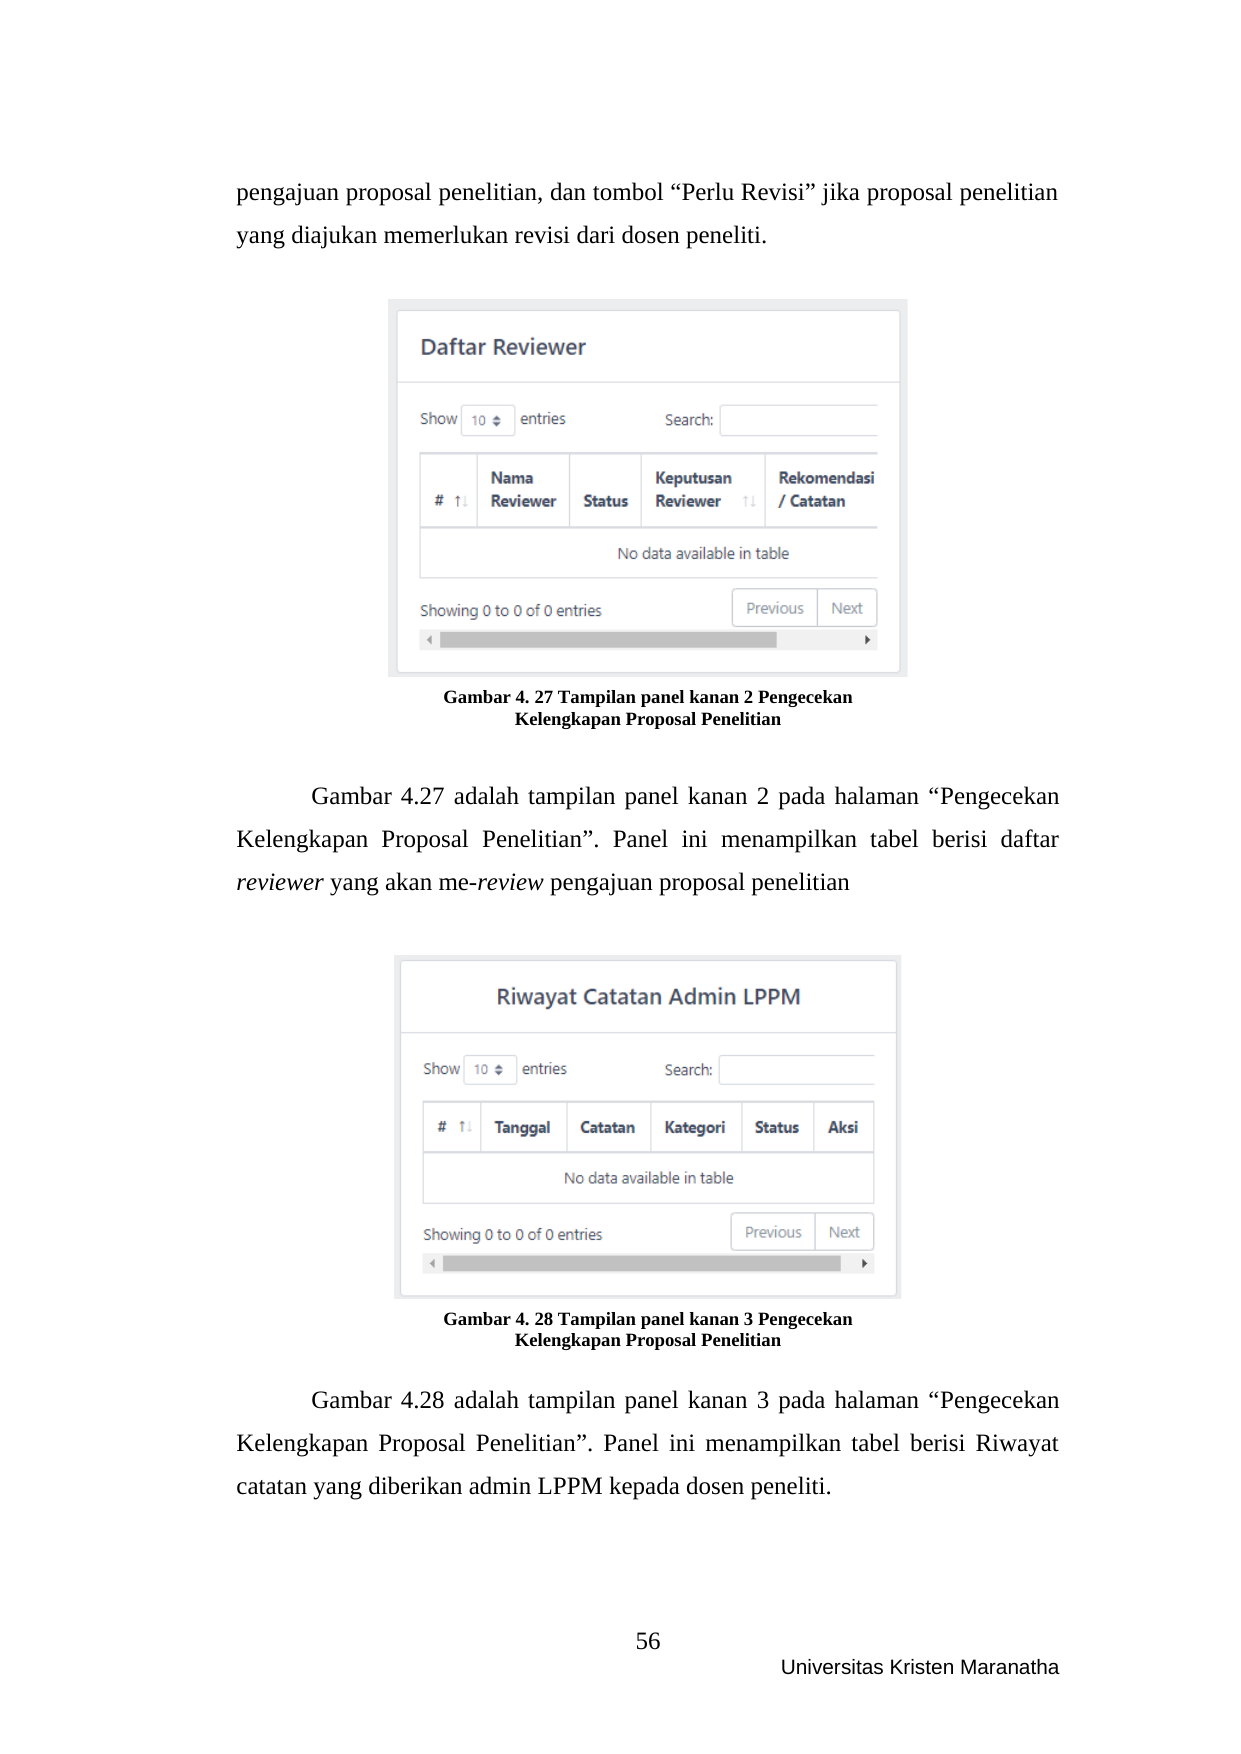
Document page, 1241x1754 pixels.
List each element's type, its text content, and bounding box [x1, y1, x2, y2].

text Gambar 4.27 adalah tampilan panel kanan 2 pada halaman “Pengecekan Kelengkapan Proposal Penelitian”. Panel ini menampilkan tabel berisi daftar reviewer yang akan me-review pengajuan proposal penelitian [236, 781, 1059, 896]
text Gambar 4.28 adalah tampilan panel kanan 3 pada halaman “Pengecekan Kelengkapan Proposal Penelitian”. Panel ini menampilkan tabel berisi Riwayat catatan yang diberikan admin LPPM kepada dosen peneliti. [236, 1385, 1059, 1500]
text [236, 177, 1059, 249]
picture [388, 299, 908, 677]
picture [394, 955, 902, 1299]
